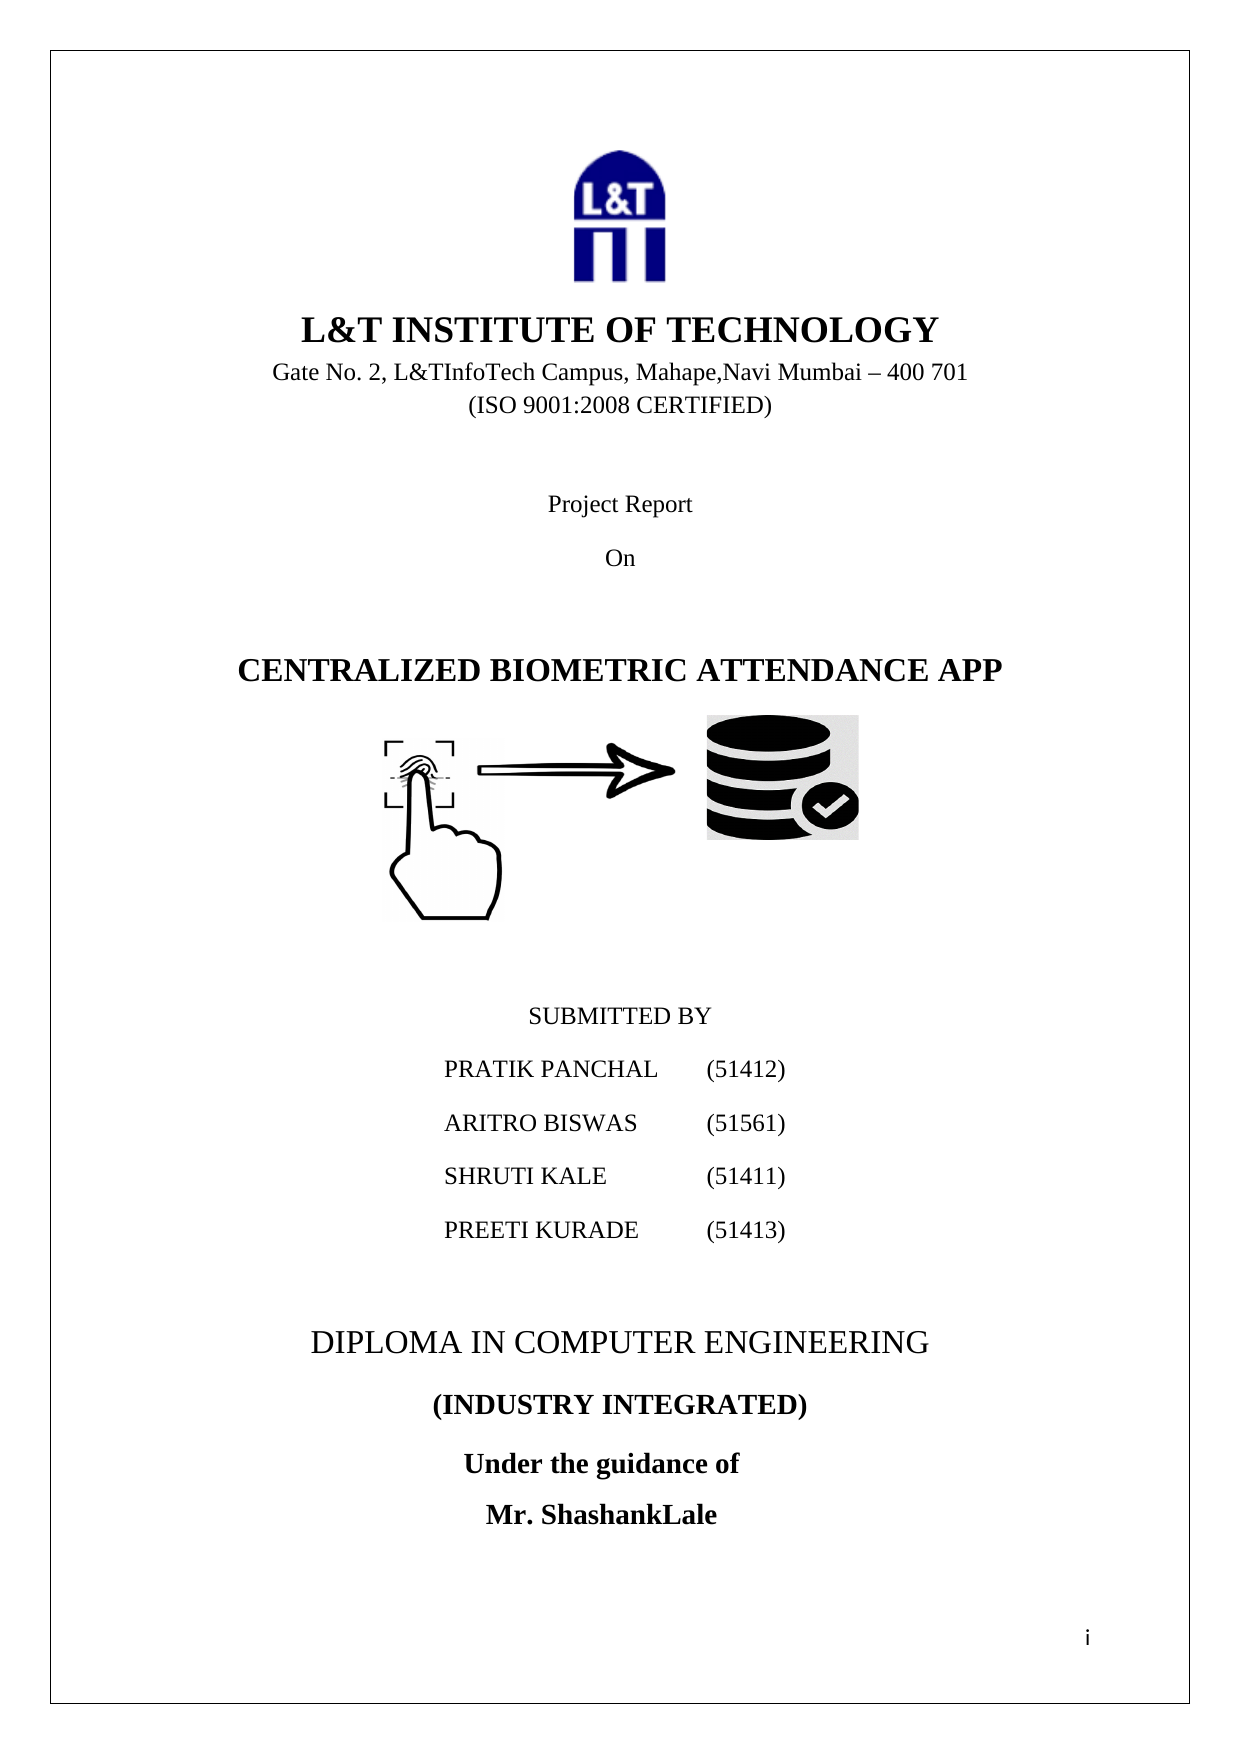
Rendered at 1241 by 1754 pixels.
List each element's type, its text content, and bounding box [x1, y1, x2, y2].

text On [150, 543, 1090, 572]
text Mr. ShashankLale [112, 1497, 1090, 1530]
text Under the guidance of [112, 1446, 1090, 1480]
text (ISO 9001:2008 CERTIFIED) [150, 390, 1090, 419]
table_cell SHRUTI KALE [433, 1161, 695, 1215]
text L&T INSTITUTE OF TECHNOLOGY [150, 307, 1090, 351]
picture [573, 150, 667, 283]
text DIPLOMA IN COMPUTER ENGINEERING [150, 1322, 1090, 1361]
text SUBMITTED BY [150, 1001, 1090, 1029]
table_header PRATIK PANCHAL [433, 1055, 695, 1108]
table_cell PREETI KURADE [433, 1215, 695, 1268]
table_cell (51411) [695, 1161, 808, 1215]
table_header (51412) [695, 1055, 808, 1108]
text Project Report [150, 489, 1090, 518]
picture [706, 715, 859, 840]
table_cell (51561) [695, 1108, 808, 1161]
table_cell (51413) [695, 1215, 808, 1268]
table_cell ARITRO BISWAS [433, 1108, 695, 1161]
text (INDUSTRY INTEGRATED) [150, 1387, 1090, 1421]
text Gate No. 2, L&TInfoTech Campus, Mahape,Navi Mumbai – 400 701 [150, 357, 1090, 386]
picture [381, 738, 680, 922]
text CENTRALIZED BIOMETRIC ATTENDANCE APP [150, 651, 1090, 689]
